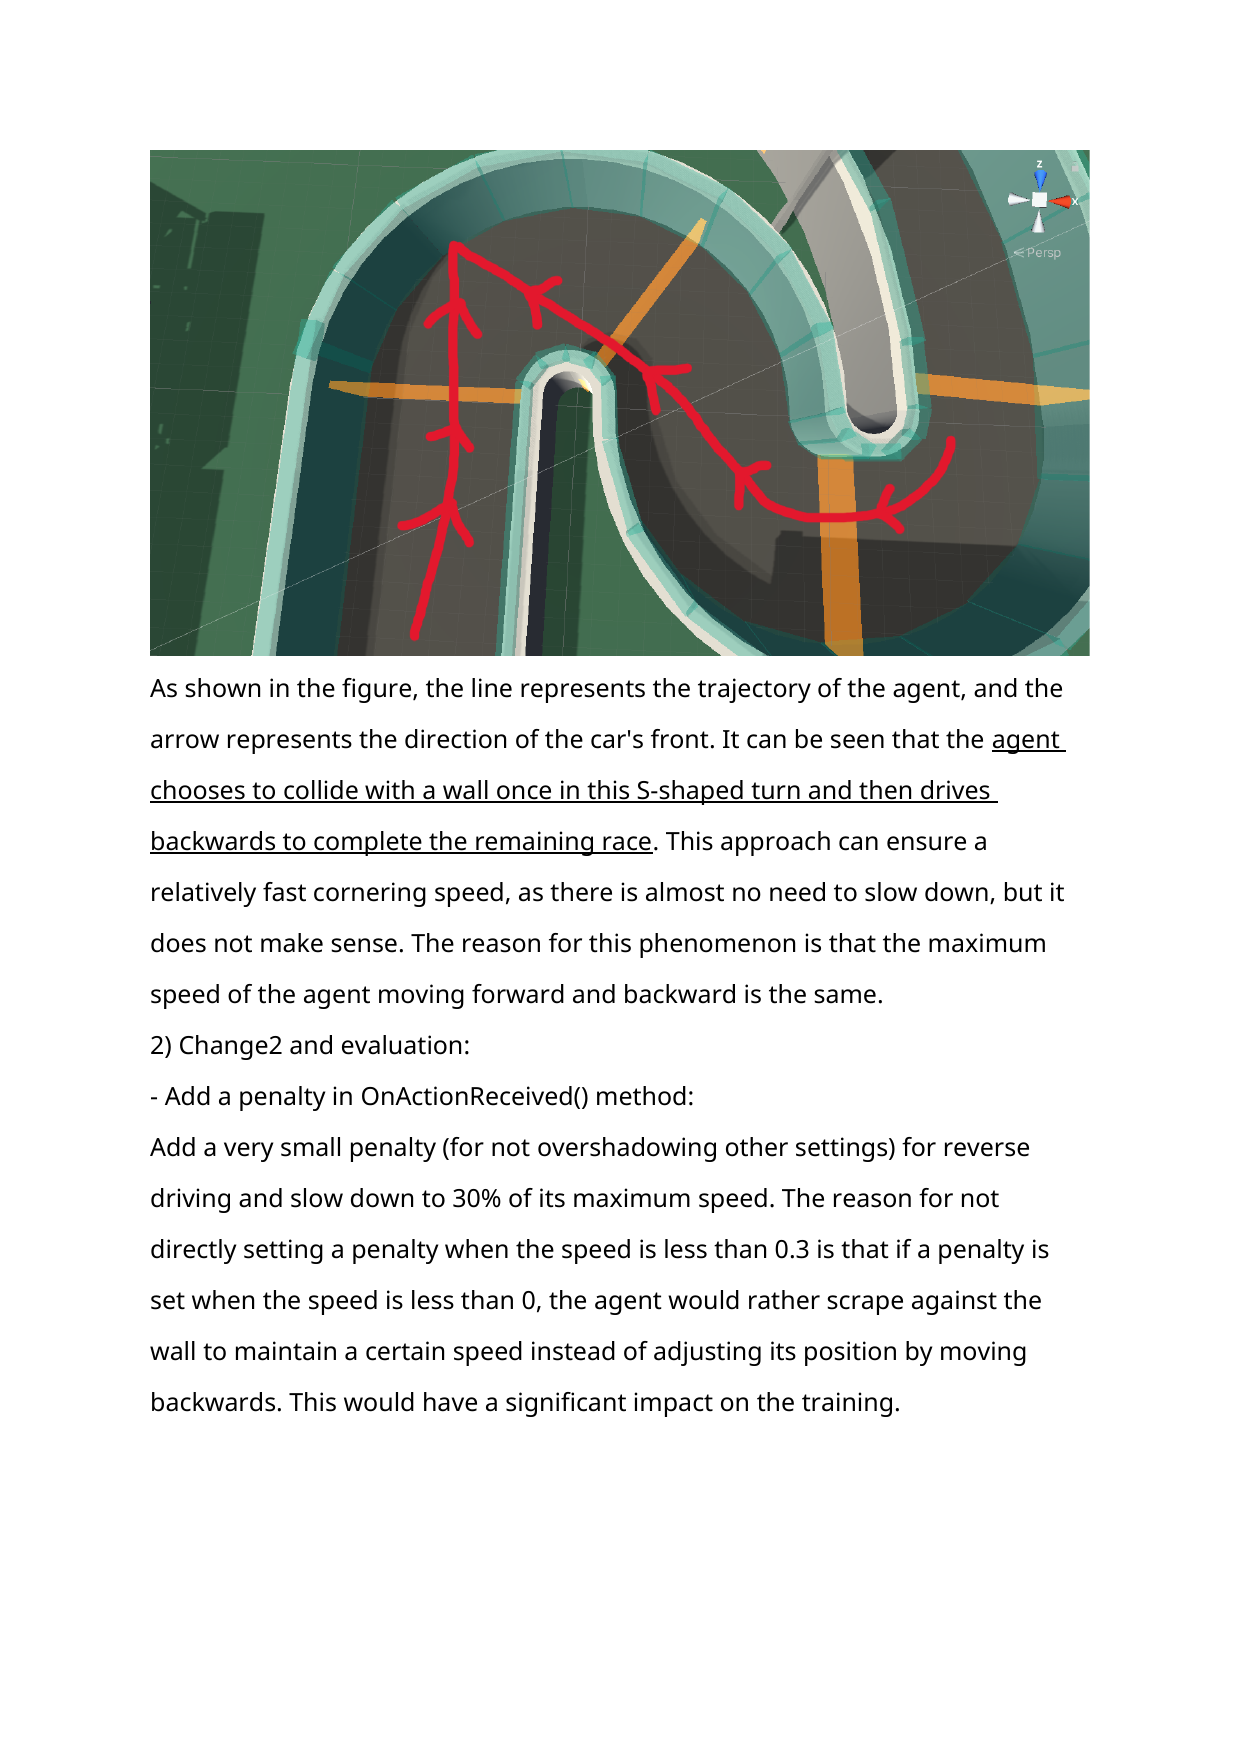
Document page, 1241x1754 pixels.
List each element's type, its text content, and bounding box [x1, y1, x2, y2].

text Add a very small penalty (for not overshadowing other settings) for reverse driving and slow down to 30% of its maximum speed. The reason for not directly setting a penalty when the speed is less than 0.3 is that if a penalty is set when the speed is less than 0, the agent would rather scrape against the wall to maintain a certain speed instead of adjusting its position by moving backwards. This would have a significant impact on the training. [150, 1130, 1090, 1419]
text As shown in the figure, the line represents the trajectory of the agent, and the arrow represents the direction of the car's front. It can be seen that the agent chooses to collide with a wall once in this S-shaped turn and then drives backwards to complete the remaining race. This approach can ensure a relatively fast cornering speed, as there is almost no need to slow down, but it does not make sense. The reason for this phenomenon is that the maximum speed of the agent moving forward and backward is the same. [150, 671, 1090, 1011]
picture [150, 150, 1090, 656]
text - Add a penalty in OnActionReceived() method: [150, 1079, 1090, 1113]
text 2) Change2 and evaluation: [150, 1028, 1090, 1062]
